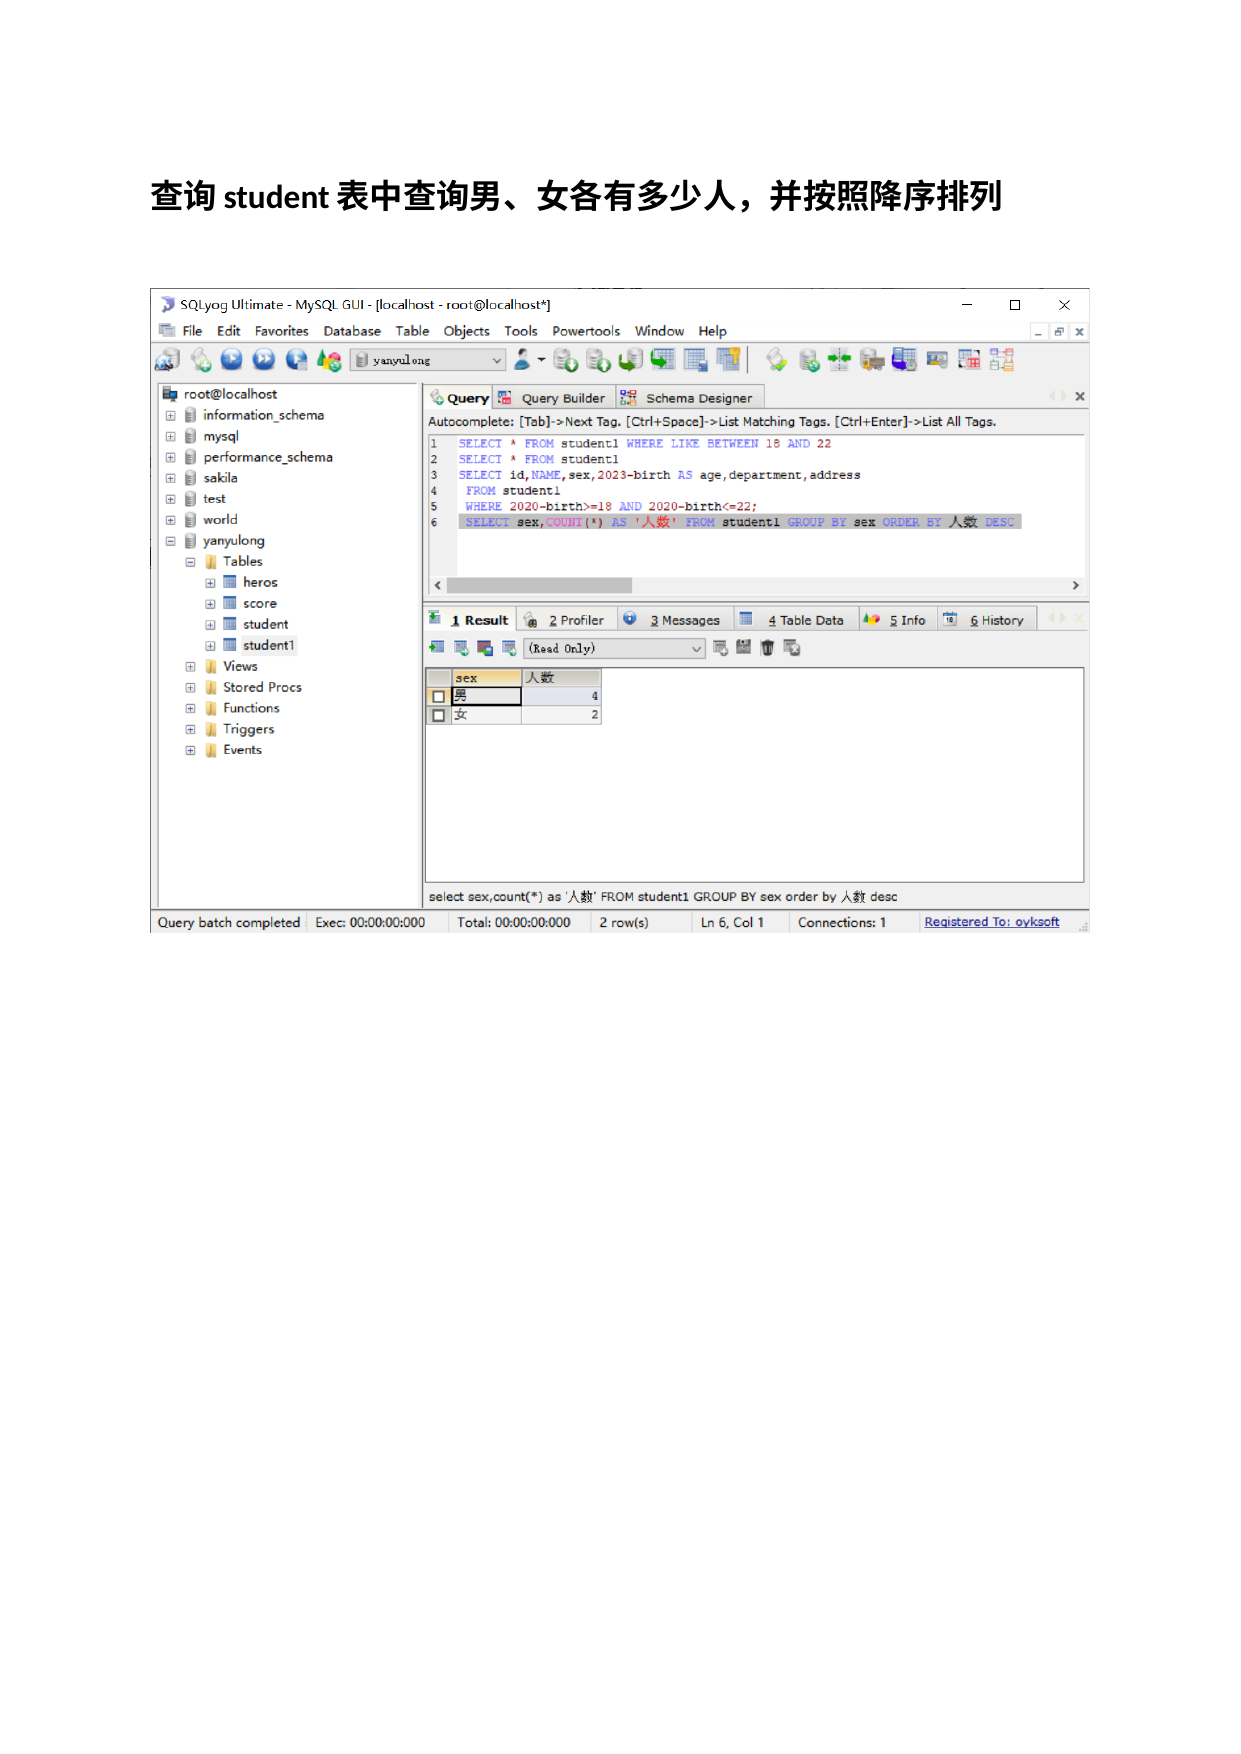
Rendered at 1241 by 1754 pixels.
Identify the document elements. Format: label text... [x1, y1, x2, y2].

subtitle 查询student表中查询男、女各有多少人，并按照降序排列 [150, 162, 1090, 227]
picture [150, 288, 1090, 933]
